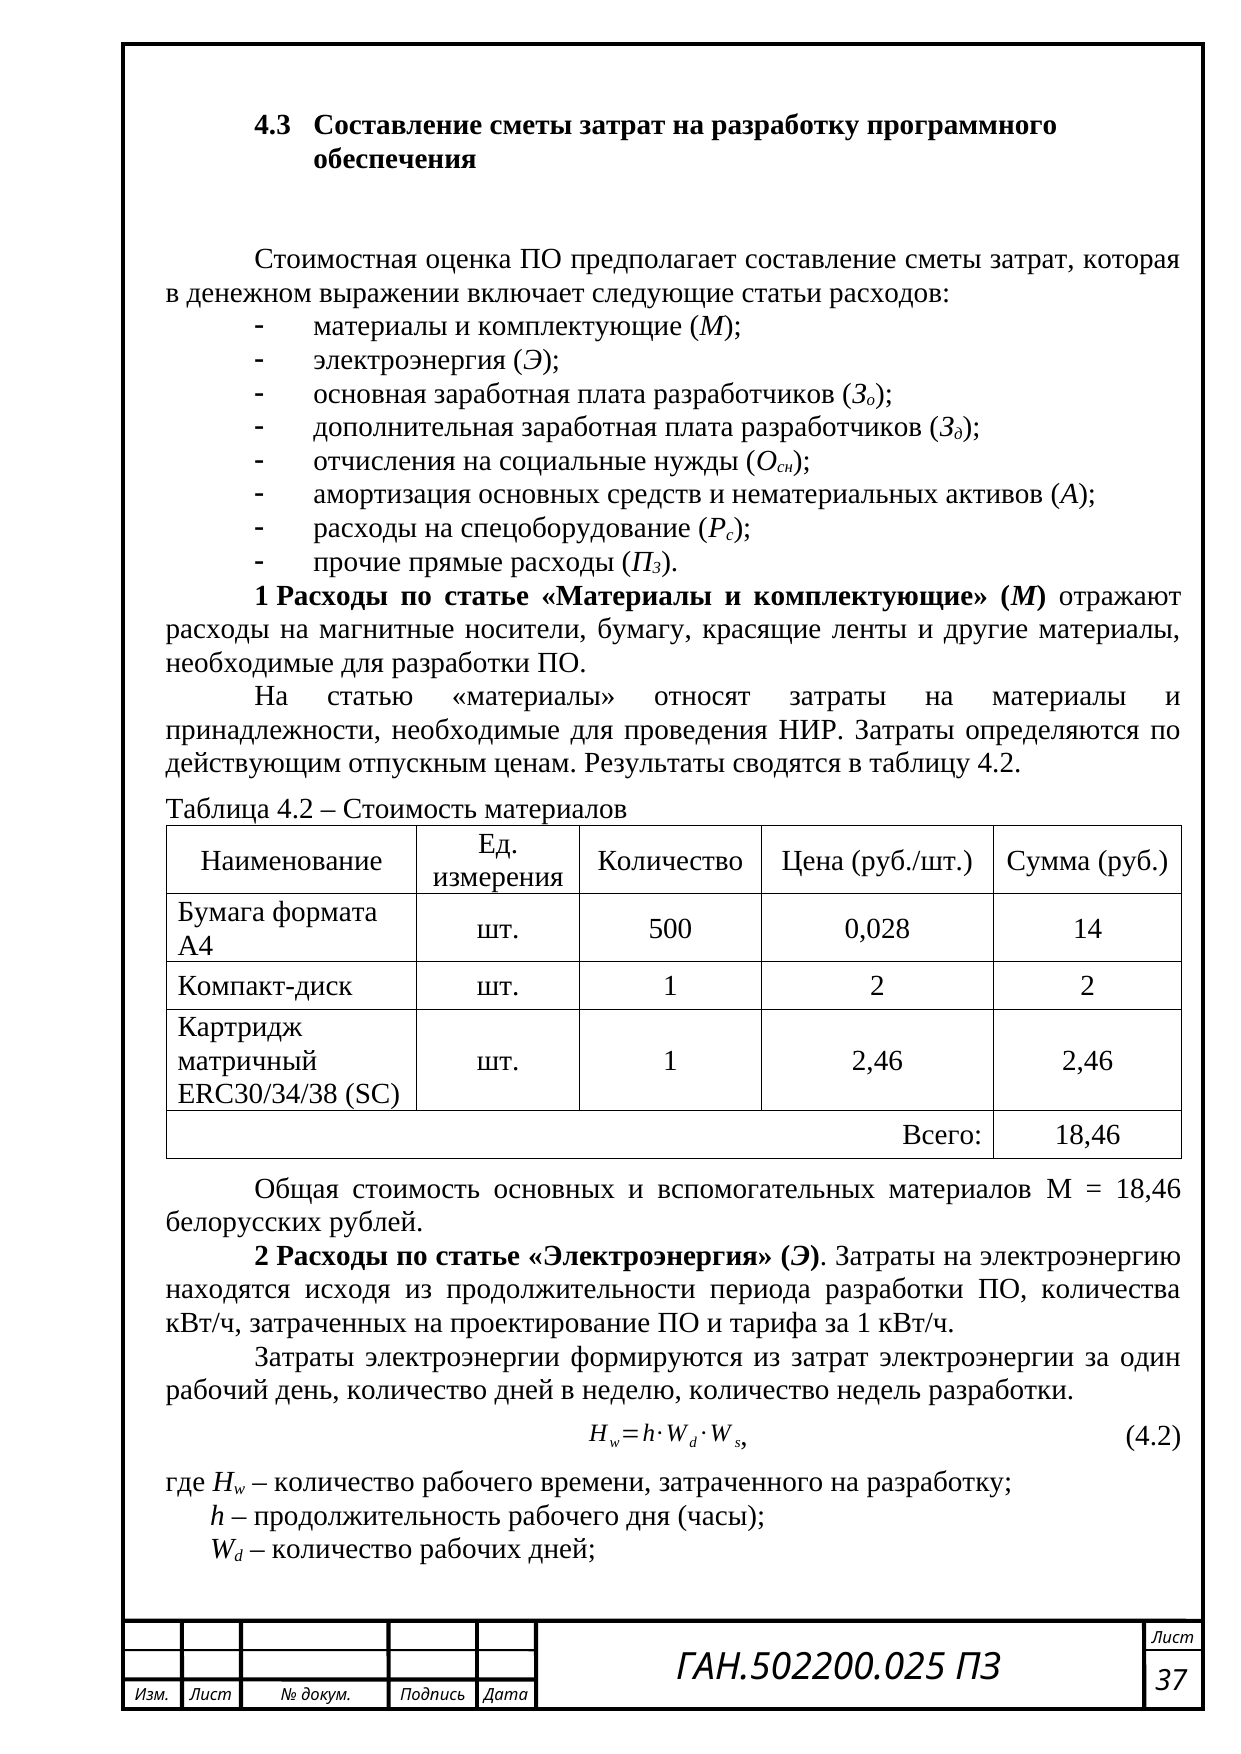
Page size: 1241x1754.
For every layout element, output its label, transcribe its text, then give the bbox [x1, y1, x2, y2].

table_cell шт. [417, 962, 579, 1008]
table_cell Компакт-диск [167, 962, 416, 1008]
text расходы на спецоборудование (Рс); [165, 510, 1181, 544]
text Расходы по статье «Материалы и комплектующие» (М) отражают расходы на магнитные носители, бумагу, красящие ленты и другие материалы, необходимые для разработки ПО. [165, 578, 1181, 678]
text Затраты электроэнергии формируются из затрат электроэнергии за один рабочий день, количество дней в неделю, количество недель разработки. [165, 1339, 1181, 1406]
table_header Сумма (руб.) [994, 826, 1181, 893]
table_cell 2,46 [994, 1010, 1181, 1110]
text электроэнергия (Э); [165, 342, 1181, 376]
text амортизация основных средств и нематериальных активов (А); [165, 477, 1181, 510]
text На статью «материалы» относят затраты на материалы и принадлежности, необходимые для проведения НИР. Затраты определяются по действующим отпускным ценам. Результаты сводятся в таблицу 4.2. [165, 678, 1181, 779]
table_header Количество [580, 826, 761, 893]
table_cell Бумага формата А4 [167, 894, 416, 961]
table_cell 2 [994, 962, 1181, 1008]
text отчисления на социальные нужды (Осн); [165, 443, 1181, 477]
text дополнительная заработная плата разработчиков (Зд); [165, 409, 1181, 443]
text , (4.2) [165, 1418, 1181, 1452]
table_cell 500 [580, 894, 761, 961]
text Расходы по статье «Электроэнергия» (Э). Затраты на электроэнергию находятся исходя из продолжительности периода разработки ПО, количества кВт/ч, затраченных на проектирование ПО и тарифа за 1 кВт/ч. [165, 1238, 1181, 1339]
table_cell 2 [762, 962, 993, 1008]
text основная заработная плата разработчиков (Зо); [165, 376, 1181, 409]
table_header Ед. измерения [417, 826, 579, 893]
table_cell 14 [994, 894, 1181, 961]
table_cell 1 [580, 962, 761, 1008]
text Общая стоимость основных и вспомогательных материалов M = 18,46 белорусских рублей. [165, 1171, 1181, 1238]
text Wd – количество рабочих дней; [165, 1531, 1181, 1565]
table_cell шт. [417, 1010, 579, 1110]
text Составление сметы затрат на разработку программного обеспечения [254, 107, 1181, 174]
text h – продолжительность рабочего дня (часы); [165, 1498, 1181, 1531]
text прочие прямые расходы (П3). [165, 544, 1181, 578]
text где Hw – количество рабочего времени, затраченного на разработку; [165, 1464, 1181, 1498]
table_cell шт. [417, 894, 579, 961]
table_cell 18,46 [994, 1111, 1181, 1157]
table_cell 2,46 [762, 1010, 993, 1110]
table_header Наименование [167, 826, 416, 893]
table_cell Картридж матричный ERC30/34/38 (SC) [167, 1010, 416, 1110]
text Таблица 4.2 – Стоимость материалов [165, 791, 1181, 825]
table_header Цена (руб./шт.) [762, 826, 993, 893]
text материалы и комплектующие (М); [165, 308, 1181, 342]
table_cell Всего: [167, 1111, 993, 1157]
text Стоимостная оценка ПО предполагает составление сметы затрат, которая в денежном выражении включает следующие статьи расходов: [165, 241, 1181, 308]
table_cell 1 [580, 1010, 761, 1110]
table_cell 0,028 [762, 894, 993, 961]
